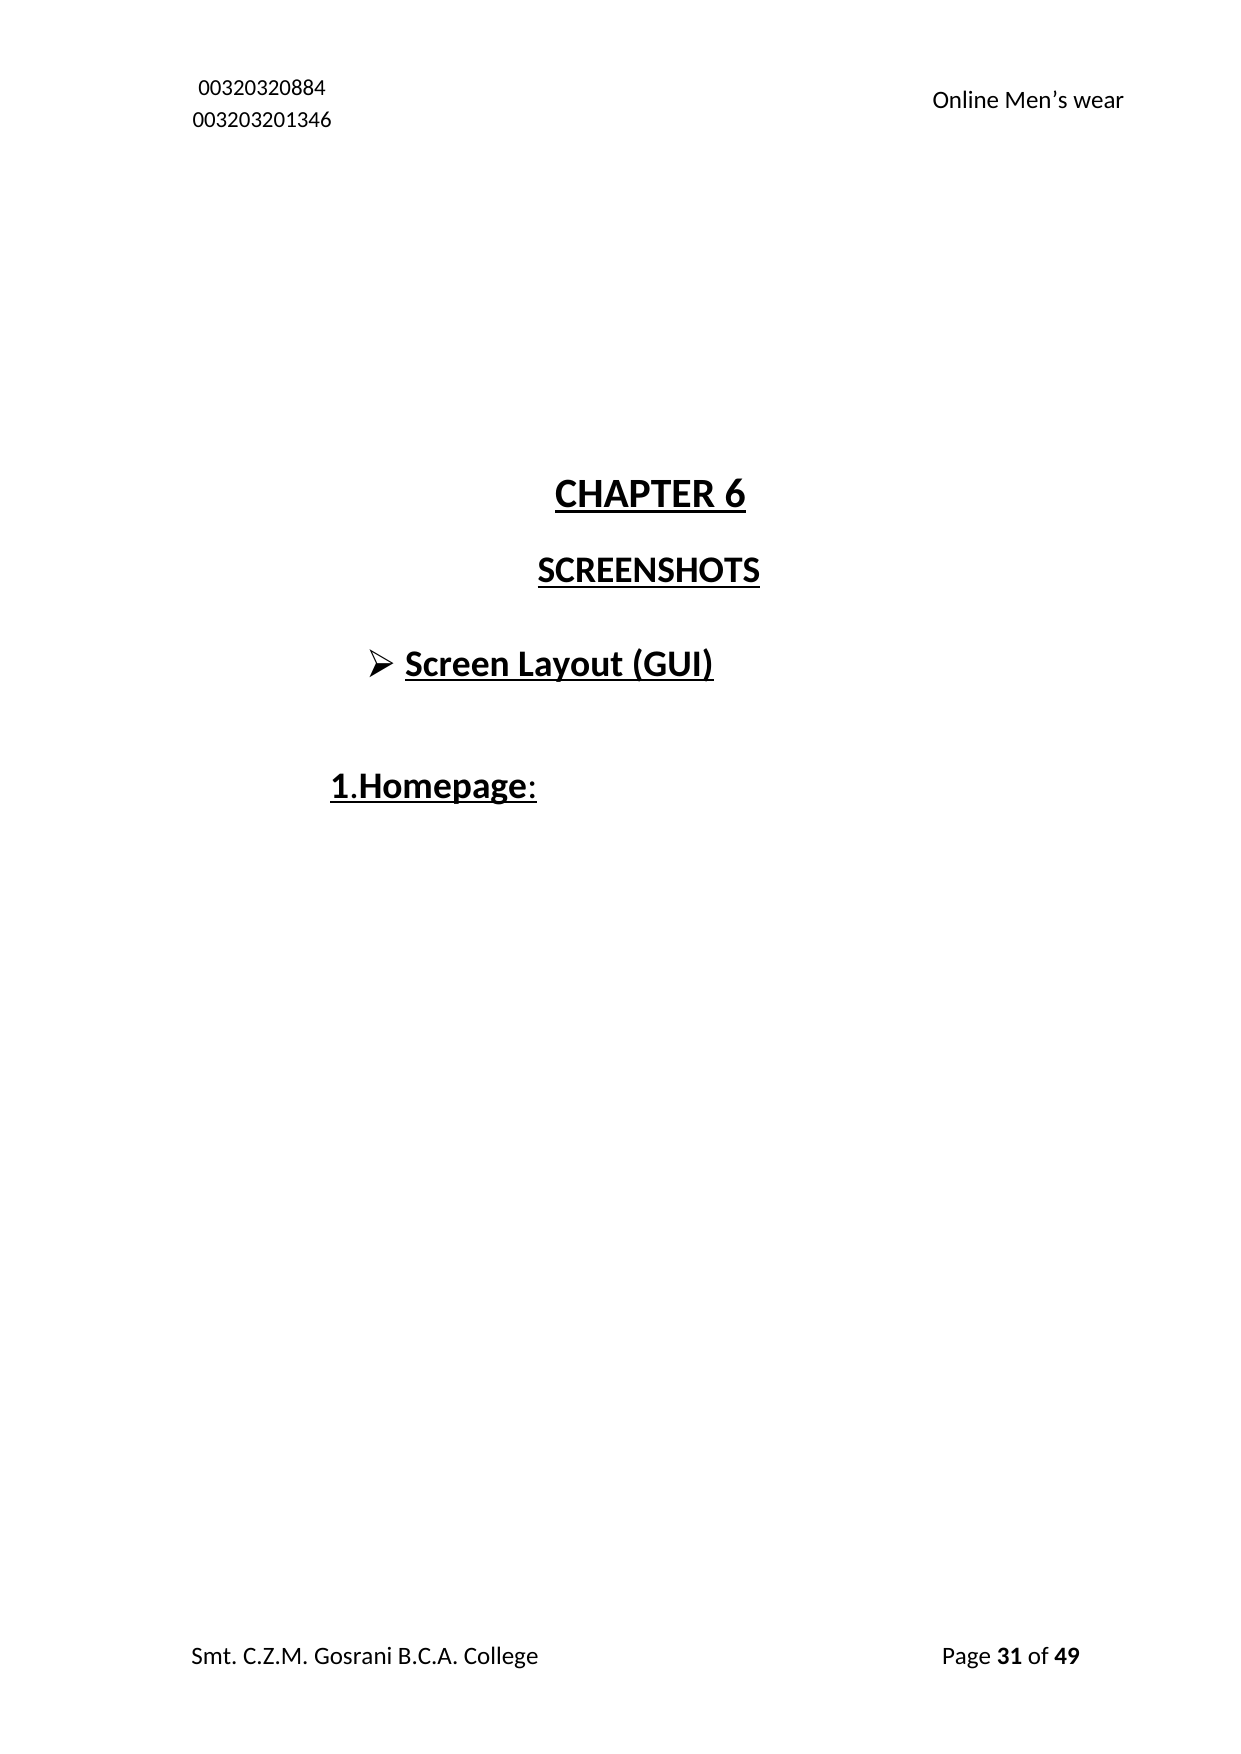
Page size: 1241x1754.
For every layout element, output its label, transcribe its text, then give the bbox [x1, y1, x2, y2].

text SCREENSHOTS [180, 546, 1090, 592]
list Screen Layout (GUI) [367, 621, 1090, 697]
text CHAPTER 6 [480, 467, 1090, 518]
text 1.Homepage: [330, 762, 1090, 807]
